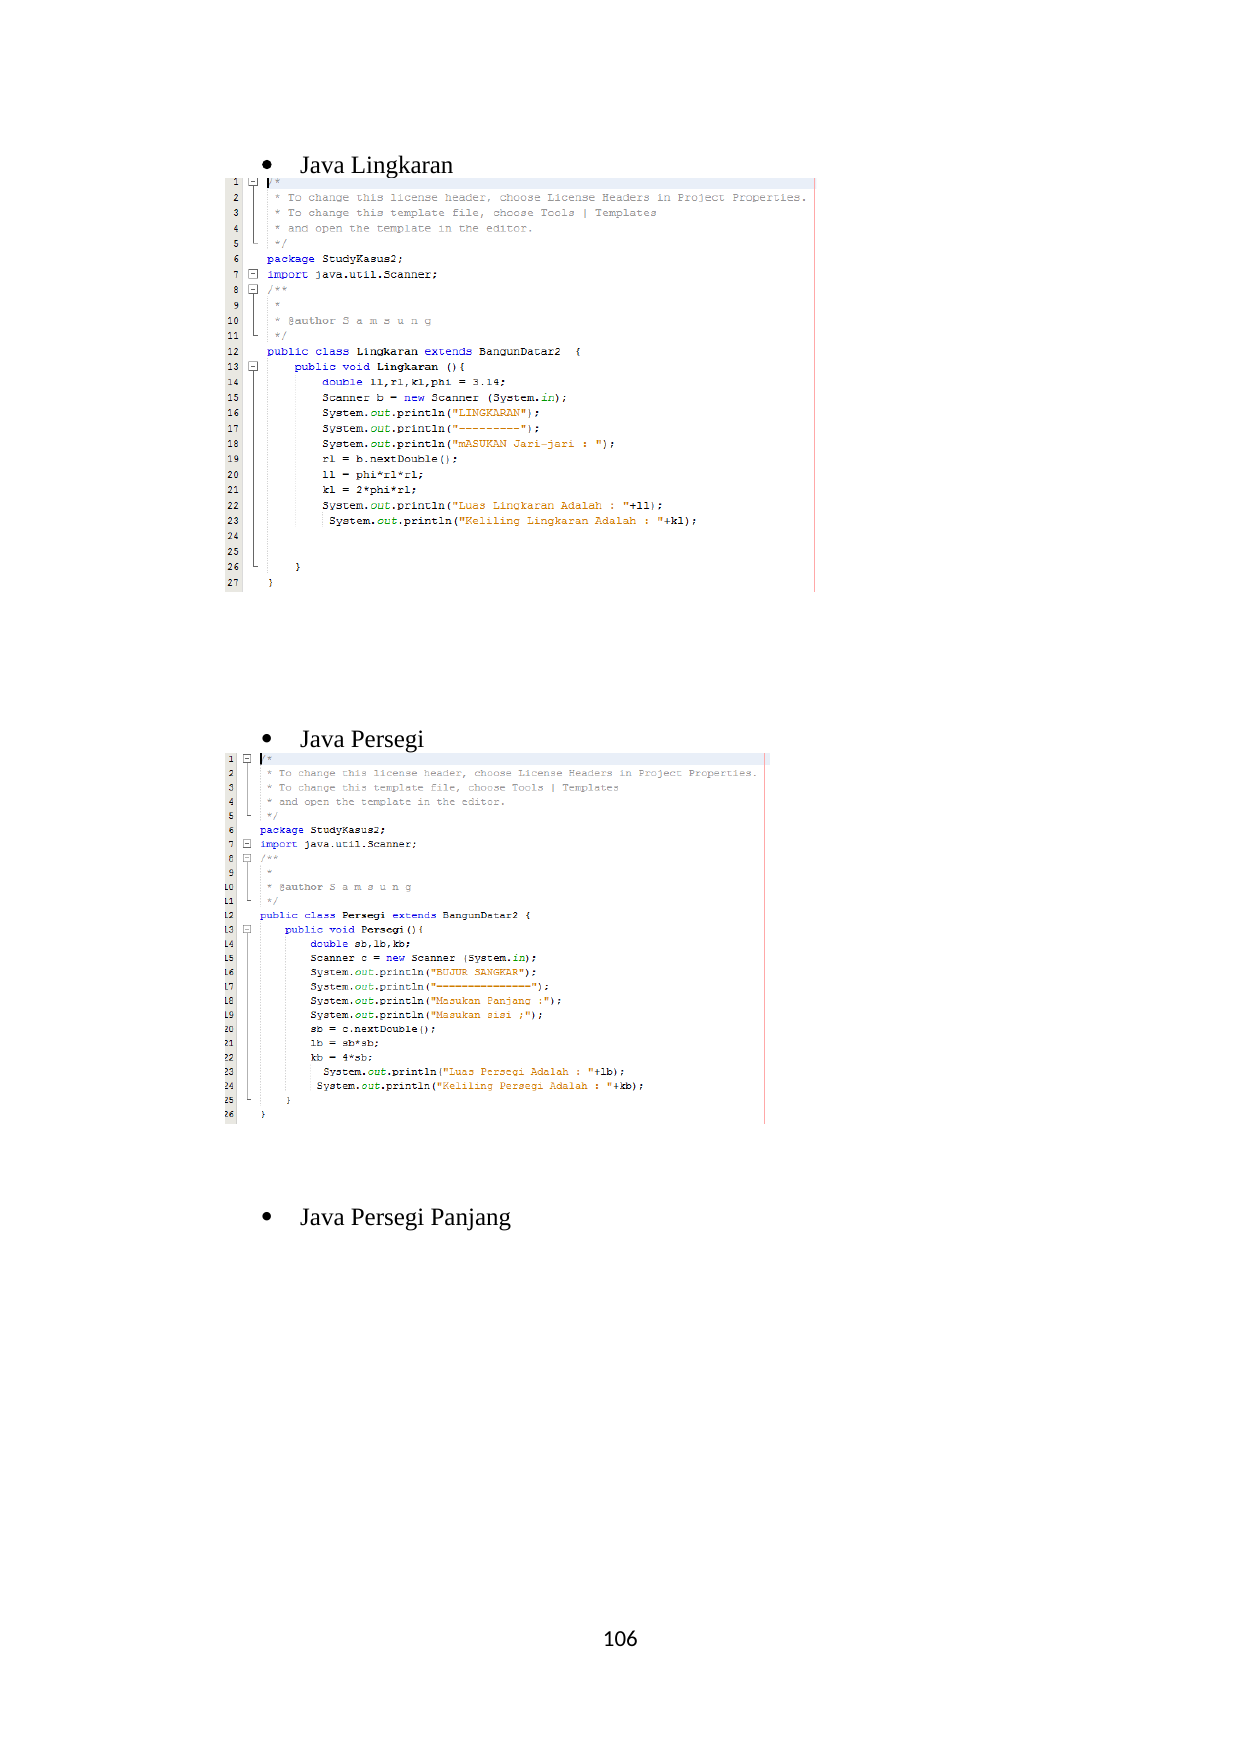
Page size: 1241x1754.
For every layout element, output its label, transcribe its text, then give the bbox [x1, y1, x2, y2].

list Java Persegi [262, 724, 1090, 753]
picture [225, 753, 770, 1124]
picture [225, 178, 817, 592]
list Java Lingkaran [262, 150, 1090, 179]
list Java Persegi Panjang [262, 1202, 1090, 1231]
